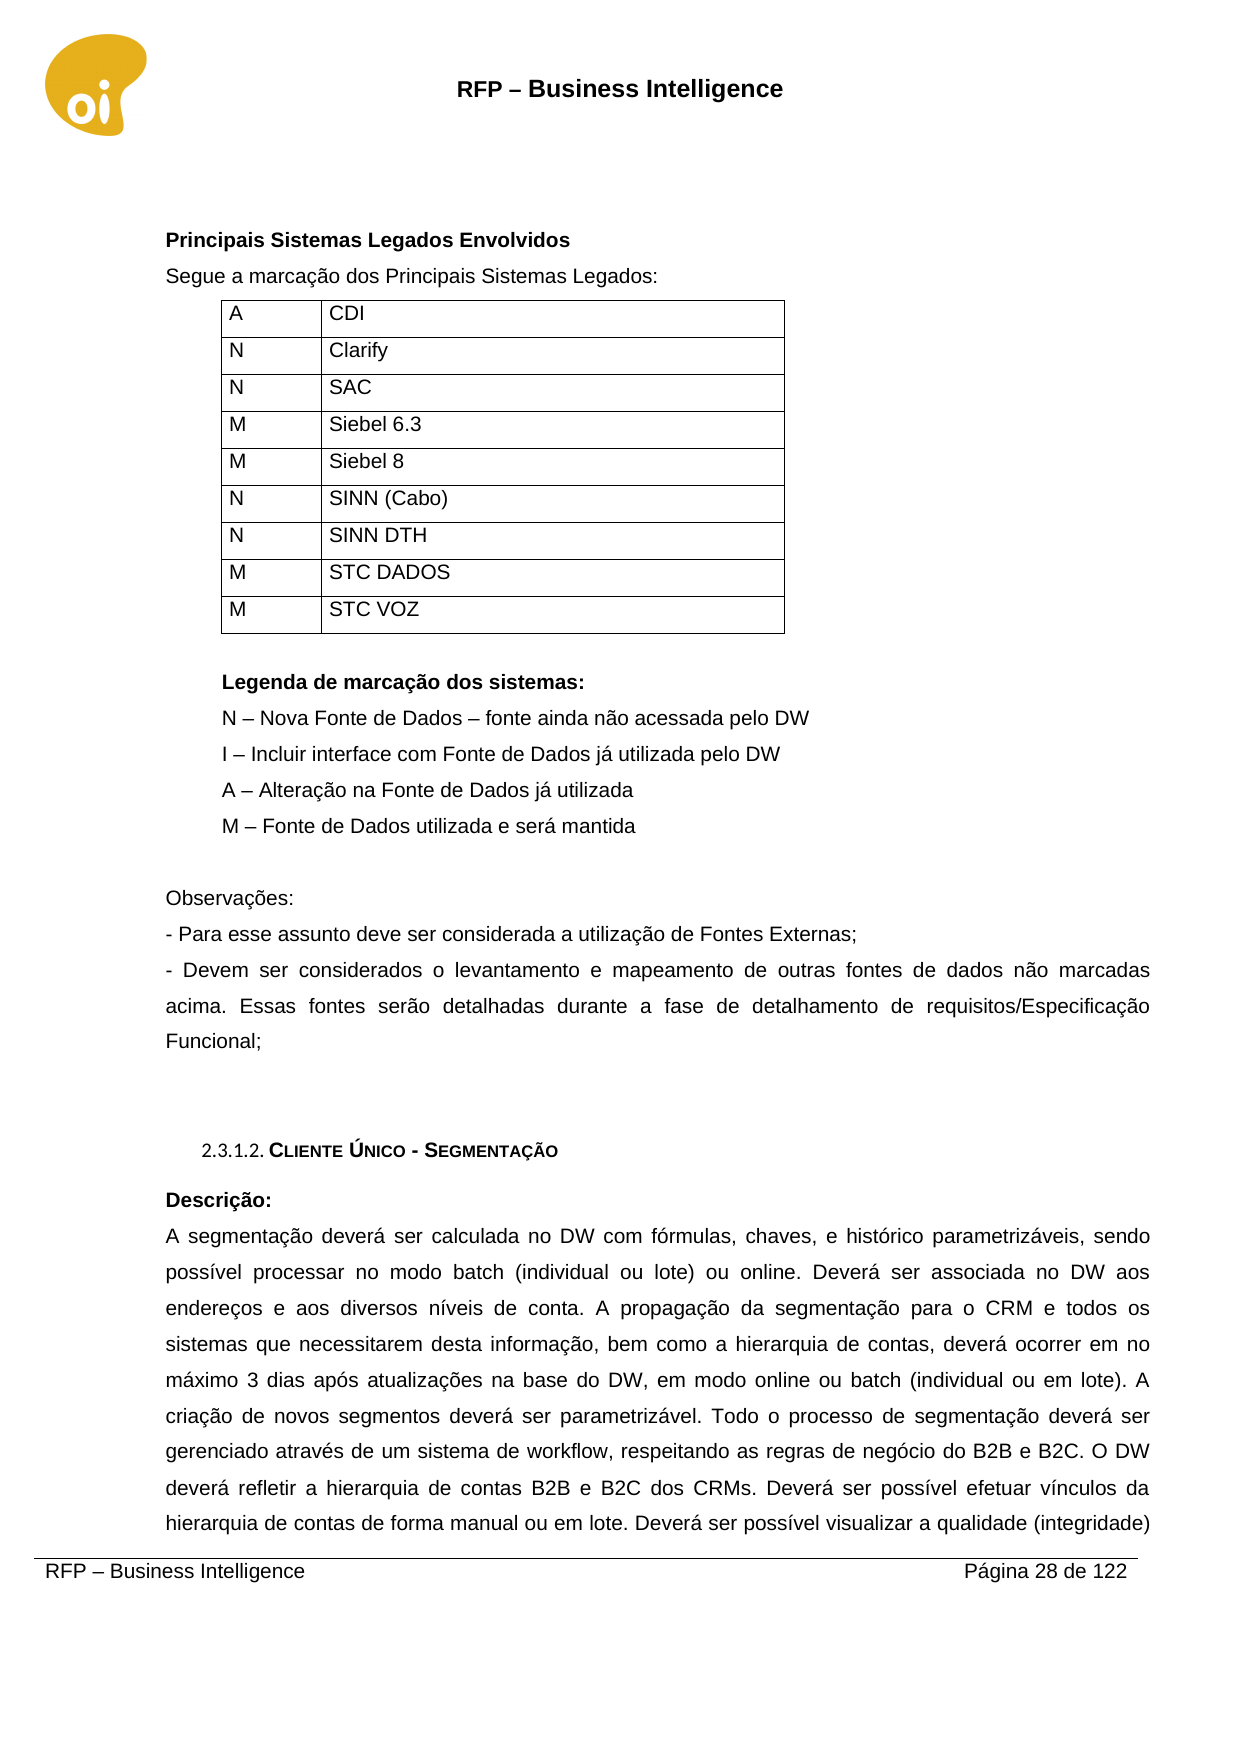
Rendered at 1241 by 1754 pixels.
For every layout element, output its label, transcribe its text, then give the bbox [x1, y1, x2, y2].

table_cell Siebel 6.3 [322, 412, 784, 448]
subtitle Cliente Único - Segmentação [201, 1137, 1152, 1163]
text Legenda de marcação dos sistemas: [222, 670, 1152, 694]
table_cell M [222, 412, 321, 448]
table_cell M [222, 597, 321, 633]
text - Para esse assunto deve ser considerada a utilização de Fontes Externas; [165, 922, 1152, 946]
text Observações: [165, 886, 1152, 909]
text Descrição: [165, 1188, 1152, 1212]
picture [45, 34, 147, 136]
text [165, 1224, 1152, 1535]
table_cell SINN DTH [322, 523, 784, 559]
text N – Nova Fonte de Dados – fonte ainda não acessada pelo DW [222, 706, 1152, 730]
table_header CDI [322, 301, 784, 337]
text I – Incluir interface com Fonte de Dados já utilizada pelo DW [222, 742, 1152, 766]
table_cell SINN (Cabo) [322, 486, 784, 522]
table_cell M [222, 449, 321, 485]
table_cell SAC [322, 375, 784, 411]
table_cell N [222, 338, 321, 374]
table_header A [222, 301, 321, 337]
table_cell M [222, 560, 321, 596]
text M – Fonte de Dados utilizada e será mantida [222, 814, 1152, 838]
table_cell Clarify [322, 338, 784, 374]
text A – Alteração na Fonte de Dados já utilizada [222, 778, 1152, 802]
table_cell N [222, 486, 321, 522]
table_cell N [222, 523, 321, 559]
table_cell Siebel 8 [322, 449, 784, 485]
text - Devem ser considerados o levantamento e mapeamento de outras fontes de dados não marcadas acima. Essas fontes serão detalhadas durante a fase de detalhamento de requisitos/Especificação Funcional; [165, 957, 1152, 1053]
text Segue a marcação dos Principais Sistemas Legados: [165, 264, 1152, 288]
table_cell STC DADOS [322, 560, 784, 596]
table_cell STC VOZ [322, 597, 784, 633]
text Principais Sistemas Legados Envolvidos [165, 228, 1152, 252]
table_cell N [222, 375, 321, 411]
